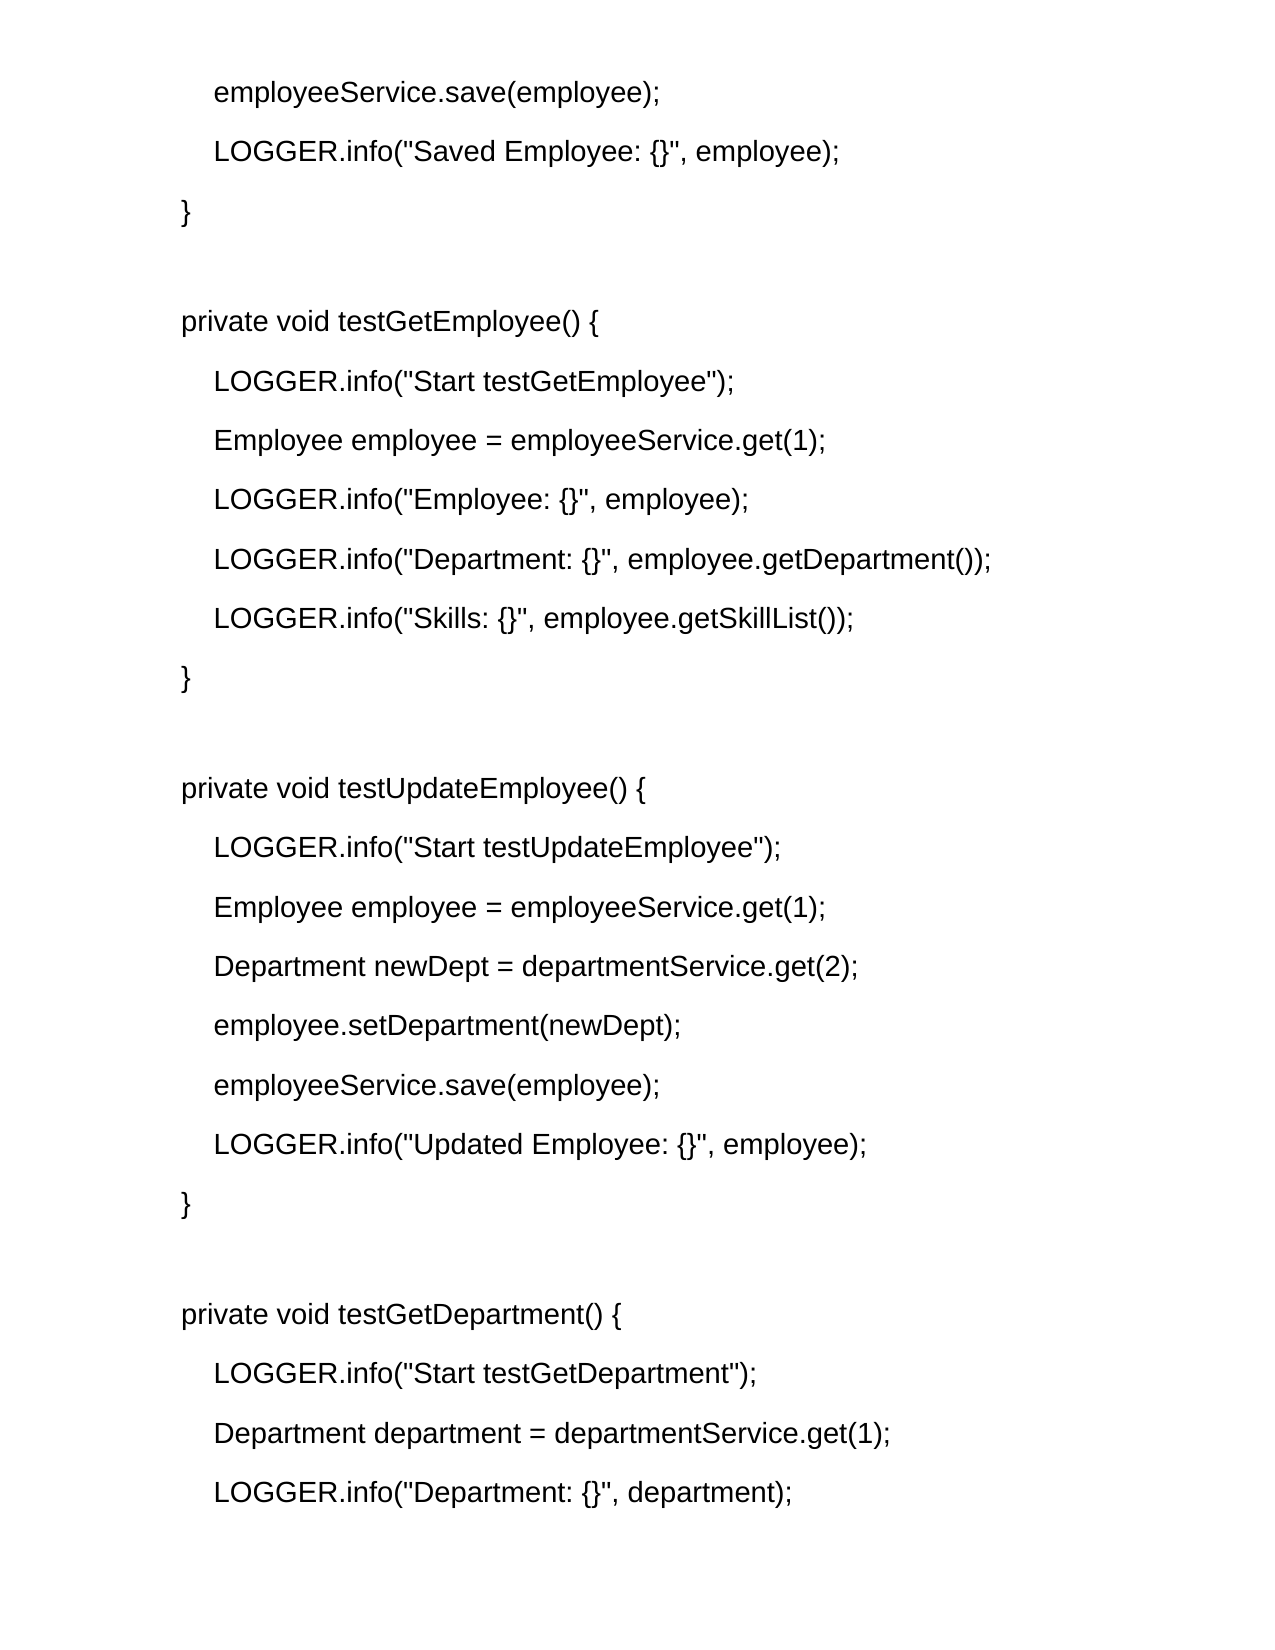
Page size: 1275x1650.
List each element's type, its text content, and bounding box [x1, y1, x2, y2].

text employee.setDepartment(newDept); [75, 1008, 1200, 1042]
text private void testUpdateEmployee() { [75, 771, 1200, 804]
text LOGGER.info("Employee: {}", employee); [75, 482, 1200, 516]
text Department newDept = departmentService.get(2); [75, 949, 1200, 982]
text Employee employee = employeeService.get(1); [75, 423, 1200, 456]
text Employee employee = employeeService.get(1); [75, 889, 1200, 923]
text Department department = departmentService.get(1); [75, 1416, 1200, 1449]
text LOGGER.info("Department: {}", employee.getDepartment()); [75, 542, 1200, 575]
text } [75, 1186, 1200, 1220]
text } [75, 660, 1200, 694]
text private void testGetEmployee() { [75, 304, 1200, 338]
text employeeService.save(employee); [75, 75, 1200, 108]
text LOGGER.info("Saved Employee: {}", employee); [75, 134, 1200, 168]
text } [75, 194, 1200, 227]
text private void testGetDepartment() { [75, 1297, 1200, 1330]
text LOGGER.info("Start testGetDepartment"); [75, 1356, 1200, 1390]
text employeeService.save(employee); [75, 1068, 1200, 1101]
text LOGGER.info("Start testUpdateEmployee"); [75, 830, 1200, 864]
text LOGGER.info("Department: {}", department); [75, 1475, 1200, 1508]
text LOGGER.info("Start testGetEmployee"); [75, 363, 1200, 397]
text LOGGER.info("Updated Employee: {}", employee); [75, 1127, 1200, 1161]
text LOGGER.info("Skills: {}", employee.getSkillList()); [75, 601, 1200, 634]
